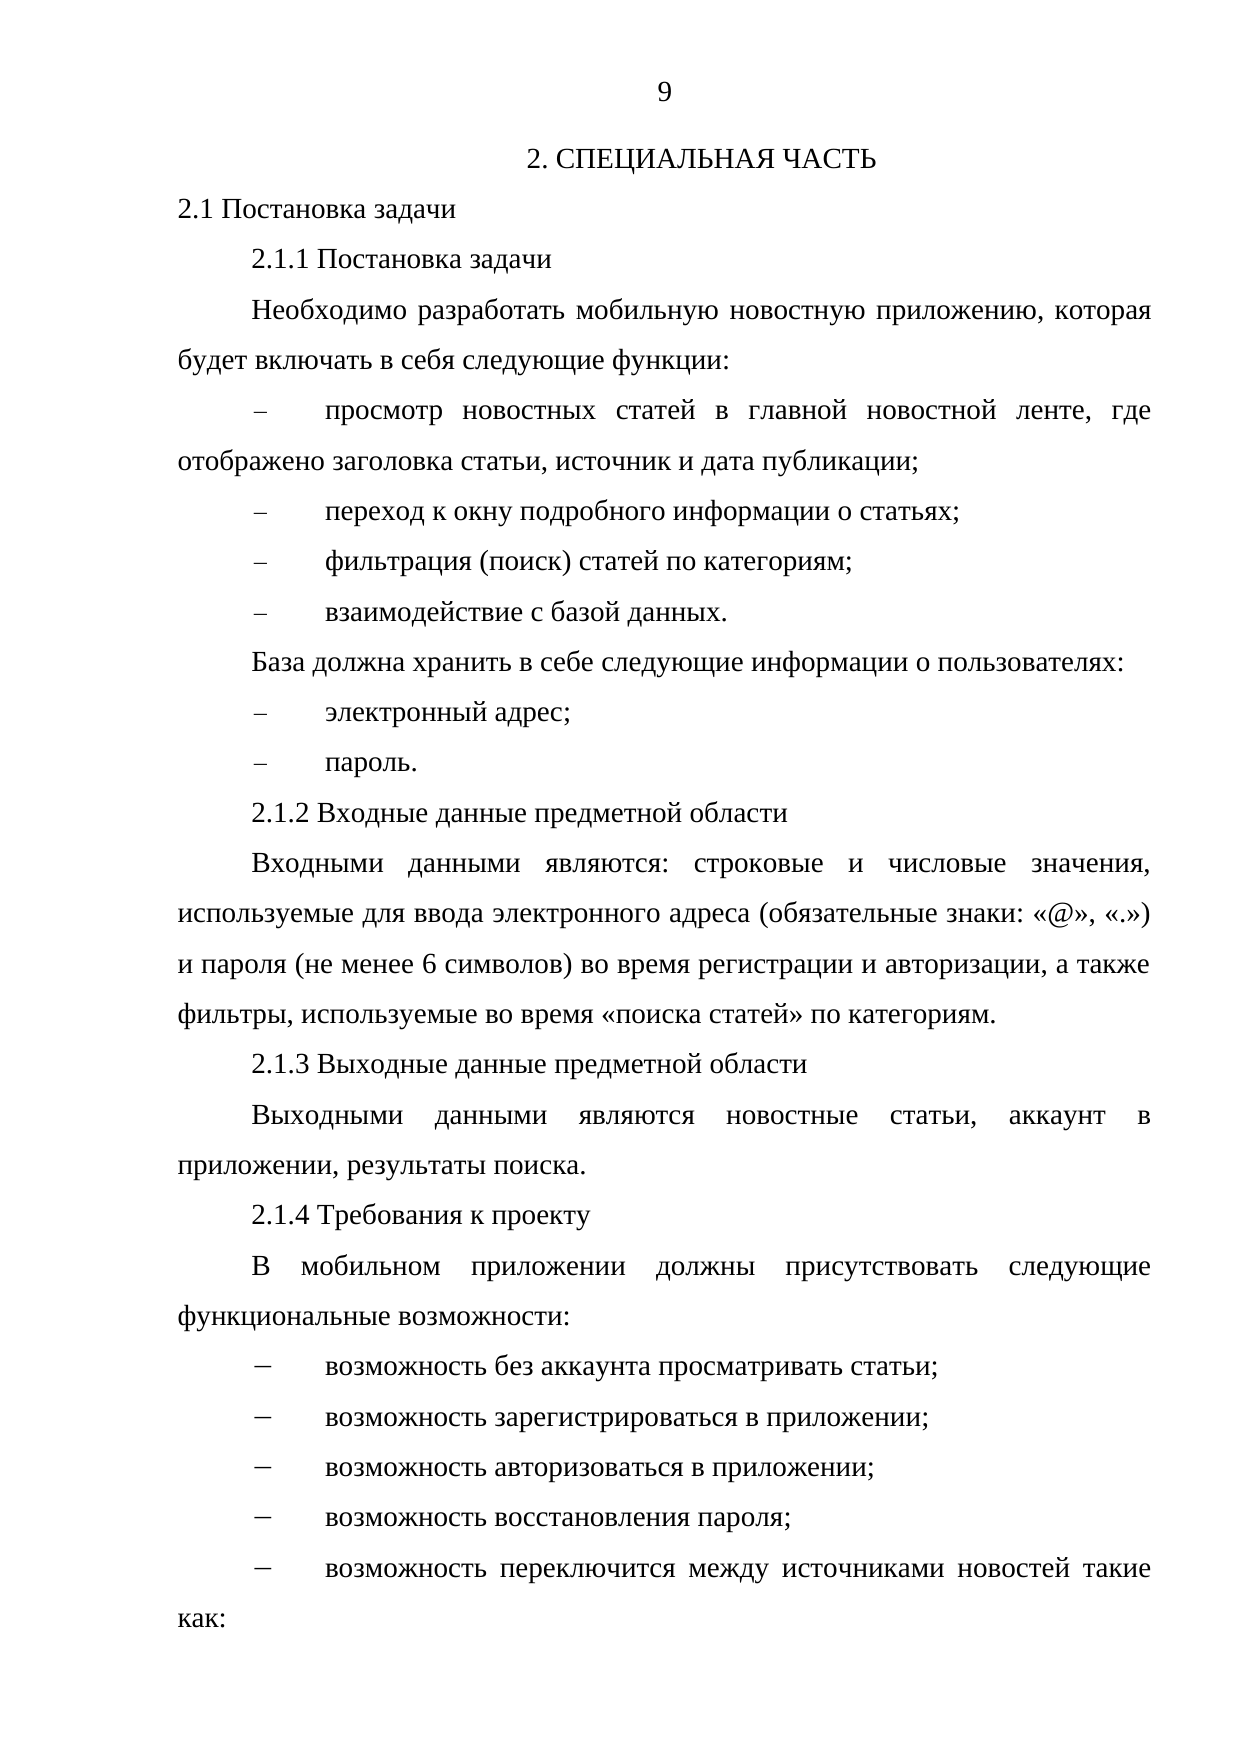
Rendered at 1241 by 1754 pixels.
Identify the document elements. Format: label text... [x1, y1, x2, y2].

subtitle 2.1.2 Входные данные предметной области [177, 795, 1152, 828]
text Выходными данными являются новостные статьи, аккаунт в приложении, результаты поиска. [177, 1097, 1152, 1181]
list пароль. [177, 744, 1152, 778]
text Входными данными являются: строковые и числовые значения, используемые для ввода электронного адреса (обязательные знаки: «@», «.») и пароля (не менее 6 символов) во время регистрации и авторизации, а также фильтры, используемые во время «поиска статей» по категориям. [177, 845, 1152, 1030]
subtitle 2.1 Постановка задачи [177, 191, 1152, 225]
list возможность восстановления пароля; [177, 1499, 1152, 1533]
list электронный адрес; [177, 694, 1152, 728]
list База должна хранить в себе следующие информации о пользователях: [177, 644, 1152, 677]
subtitle 2.1.3 Выходные данные предметной области [177, 1046, 1152, 1080]
list переход к окну подробного информации о статьях; [177, 493, 1152, 527]
list возможность без аккаунта просматривать статьи; [177, 1348, 1152, 1382]
list возможность авторизоваться в приложении; [177, 1449, 1152, 1483]
text Необходимо разработать мобильную новостную приложению, которая будет включать в себя следующие функции: [177, 292, 1152, 376]
subtitle 2.1.4 Требования к проекту [177, 1197, 1152, 1231]
list возможность переключится между источниками новостей такие как: [177, 1550, 1152, 1634]
subtitle 2.1.1 Постановка задачи [177, 241, 1152, 275]
text В мобильном приложении должны присутствовать следующие функциональные возможности: [177, 1248, 1152, 1332]
subtitle 2. СПЕЦИАЛЬНАЯ ЧАСТЬ [177, 141, 1152, 174]
list возможность зарегистрироваться в приложении; [177, 1399, 1152, 1432]
list просмотр новостных статей в главной новостной ленте, где отображено заголовка статьи, источник и дата публикации; [177, 392, 1152, 476]
list фильтрация (поиск) статей по категориям; [177, 543, 1152, 577]
list взаимодействие с базой данных. [177, 594, 1152, 627]
